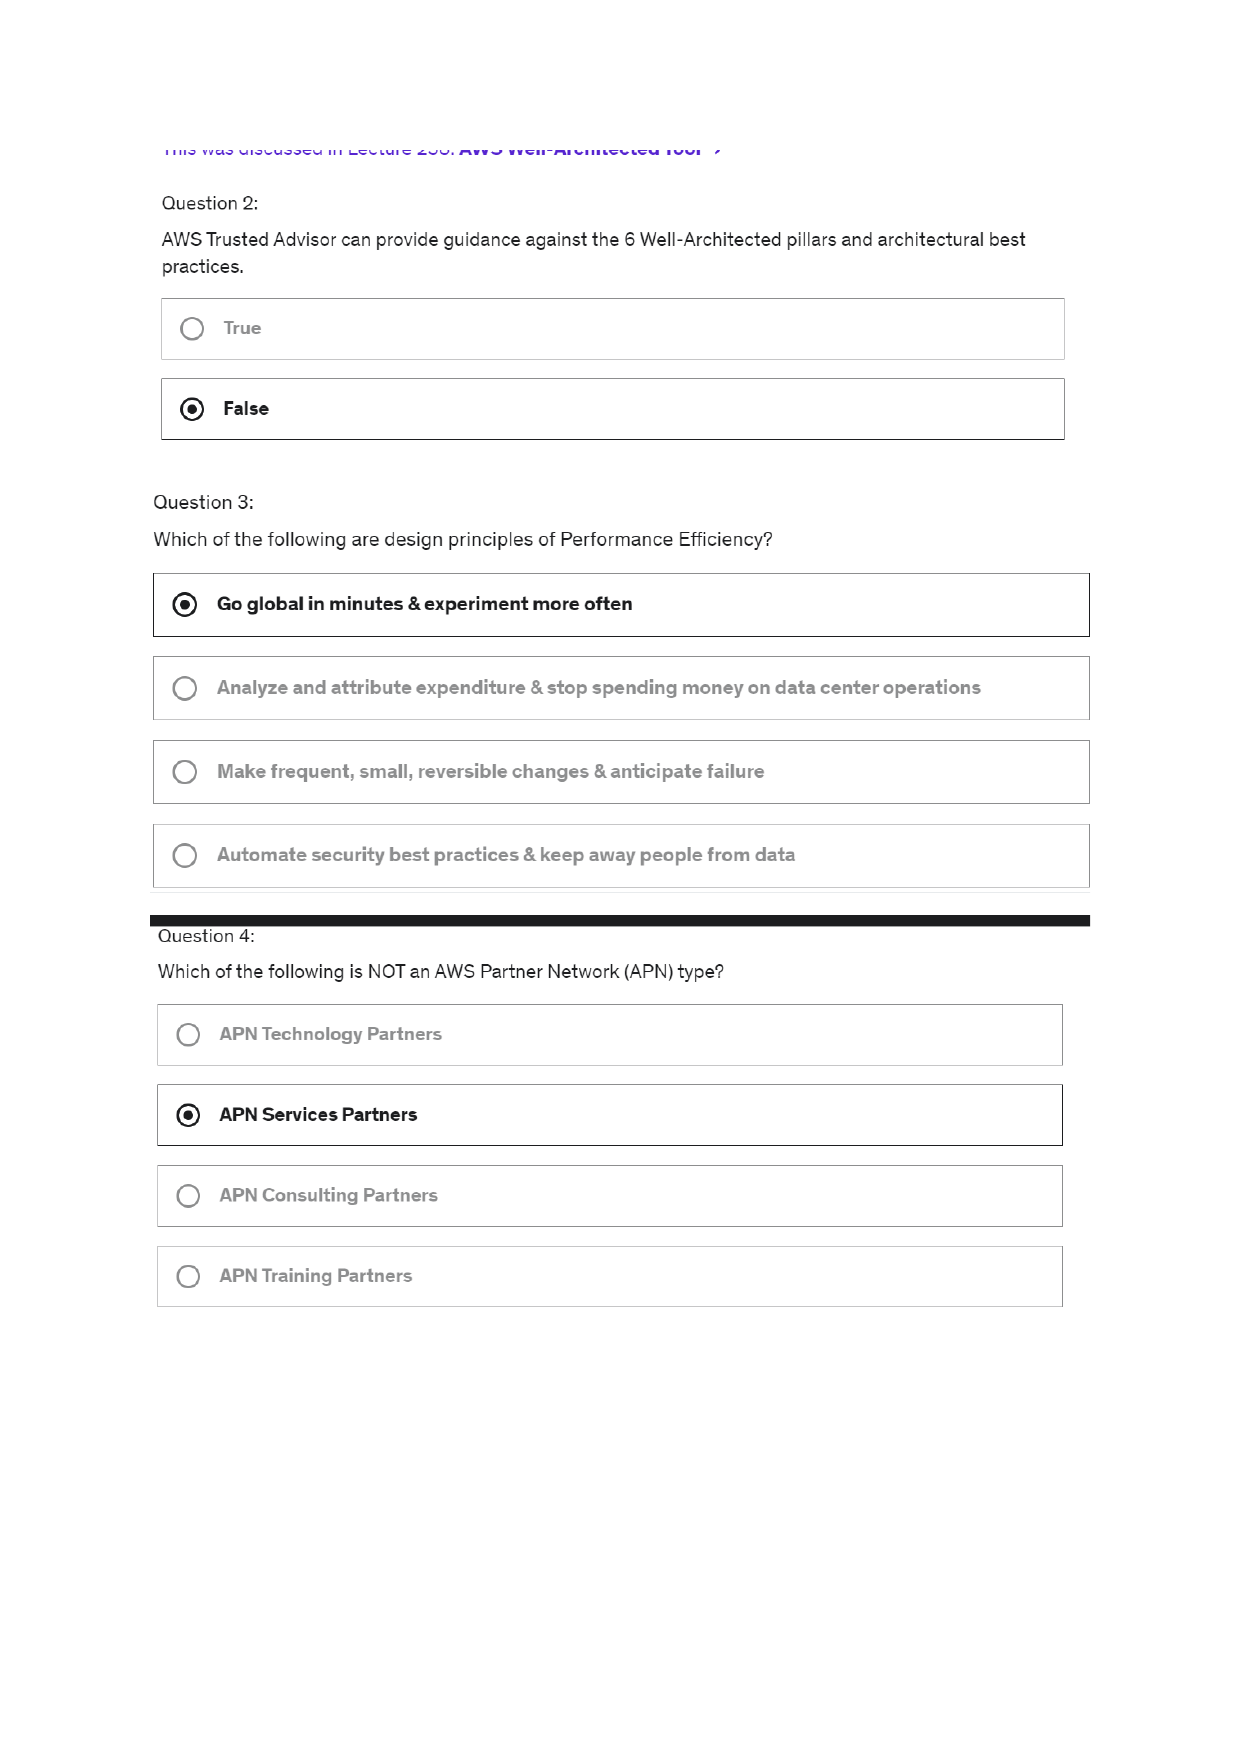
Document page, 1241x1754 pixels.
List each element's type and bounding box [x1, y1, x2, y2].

picture [150, 915, 1091, 1333]
picture [150, 150, 1091, 446]
picture [150, 465, 1091, 897]
